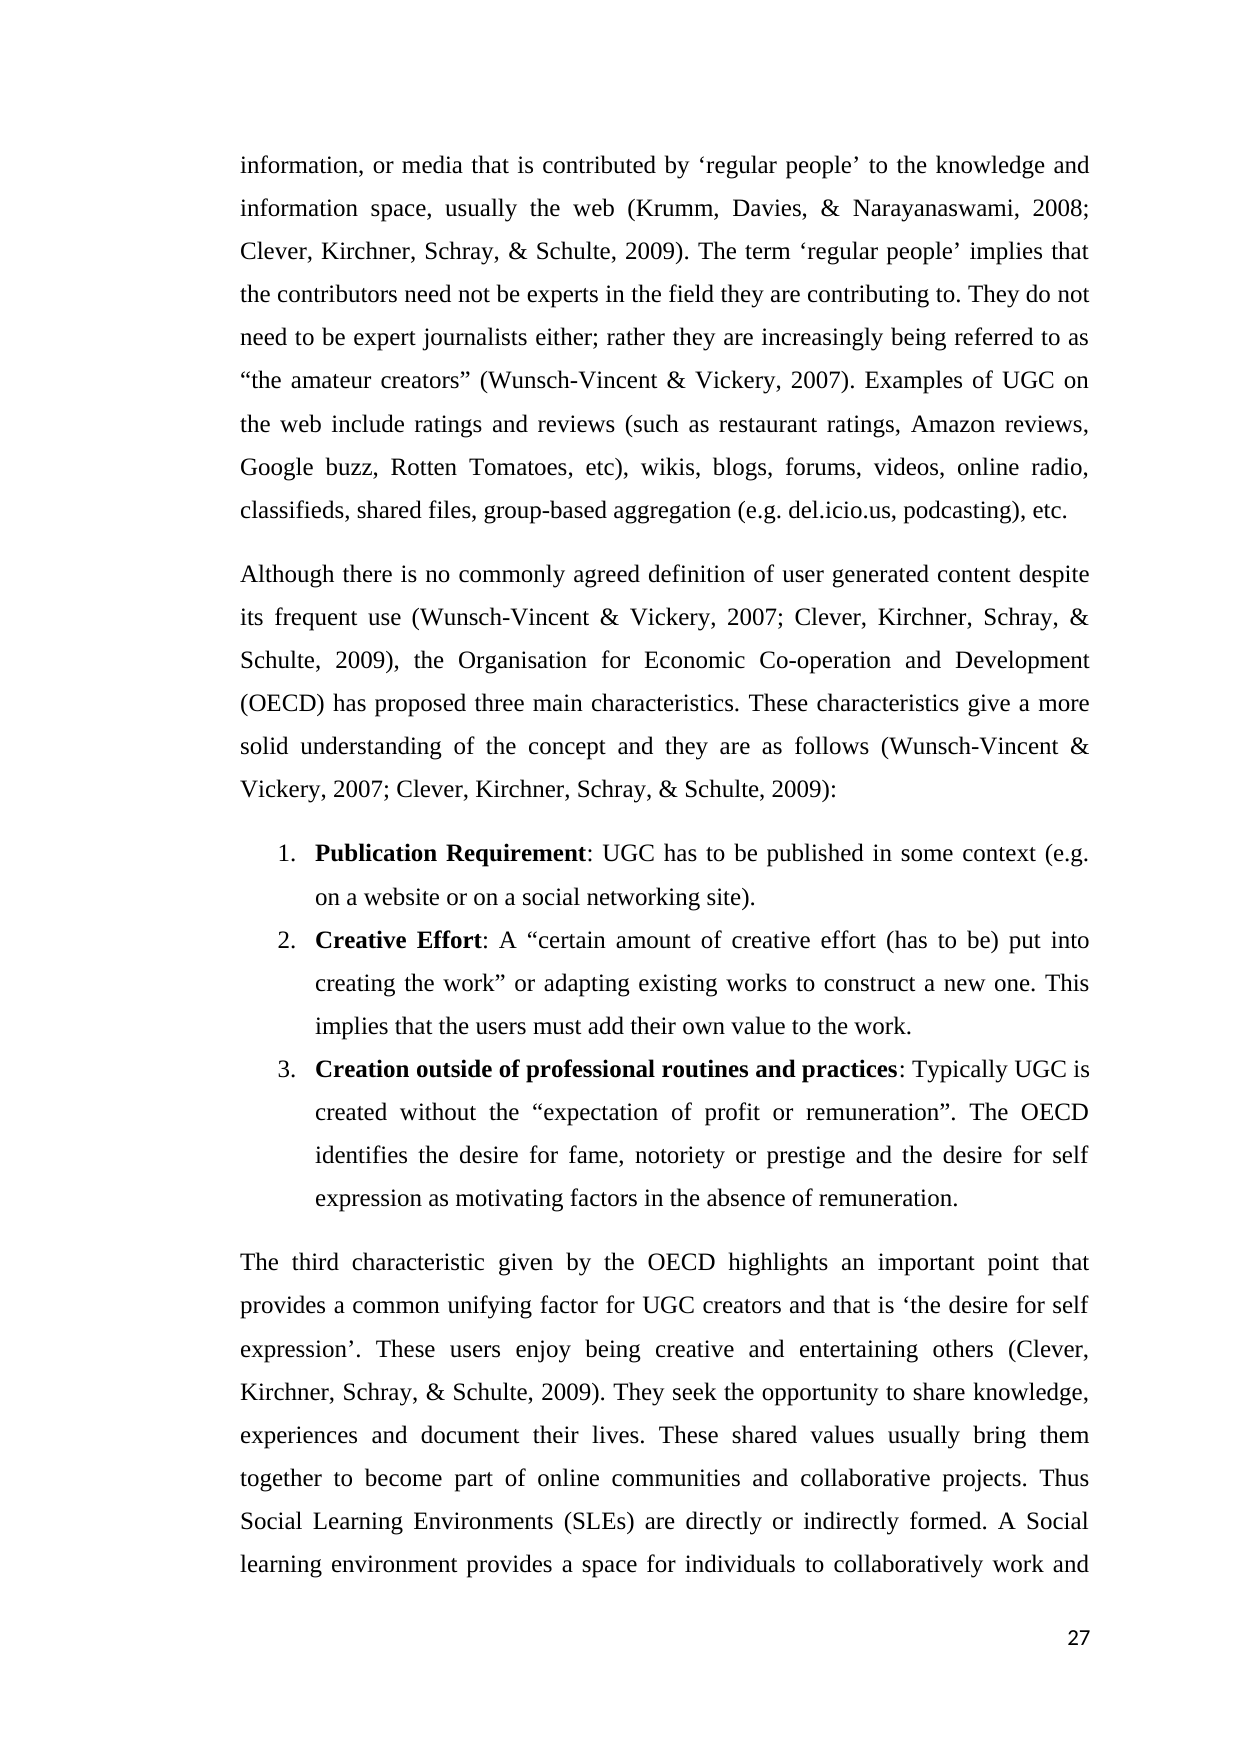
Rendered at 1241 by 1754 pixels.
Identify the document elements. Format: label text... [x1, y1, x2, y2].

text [240, 150, 1090, 524]
list Creation outside of professional routines and practices: Typically UGC is created without the “expectation of profit or remuneration”. The OECD identifies the desire for fame, notoriety or prestige and the desire for self expression as motivating factors in the absence of remuneration. [277, 1054, 1090, 1212]
text Although there is no commonly agreed definition of user generated content despite its frequent use (Wunsch-Vincent & Vickery, 2007; Clever, Kirchner, Schray, & Schulte, 2009), the Organisation for Economic Co-operation and Development (OECD) has proposed three main characteristics. These characteristics give a more solid understanding of the concept and they are as follows (Wunsch-Vincent & Vickery, 2007; Clever, Kirchner, Schray, & Schulte, 2009): [240, 559, 1090, 803]
list Publication Requirement: UGC has to be published in some context (e.g. on a website or on a social networking site). [277, 838, 1090, 910]
list Creative Effort: A “certain amount of creative effort (has to be) put into creating the work” or adapting existing works to construct a new one. This implies that the users must add their own value to the work. [277, 925, 1090, 1040]
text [240, 1247, 1090, 1578]
